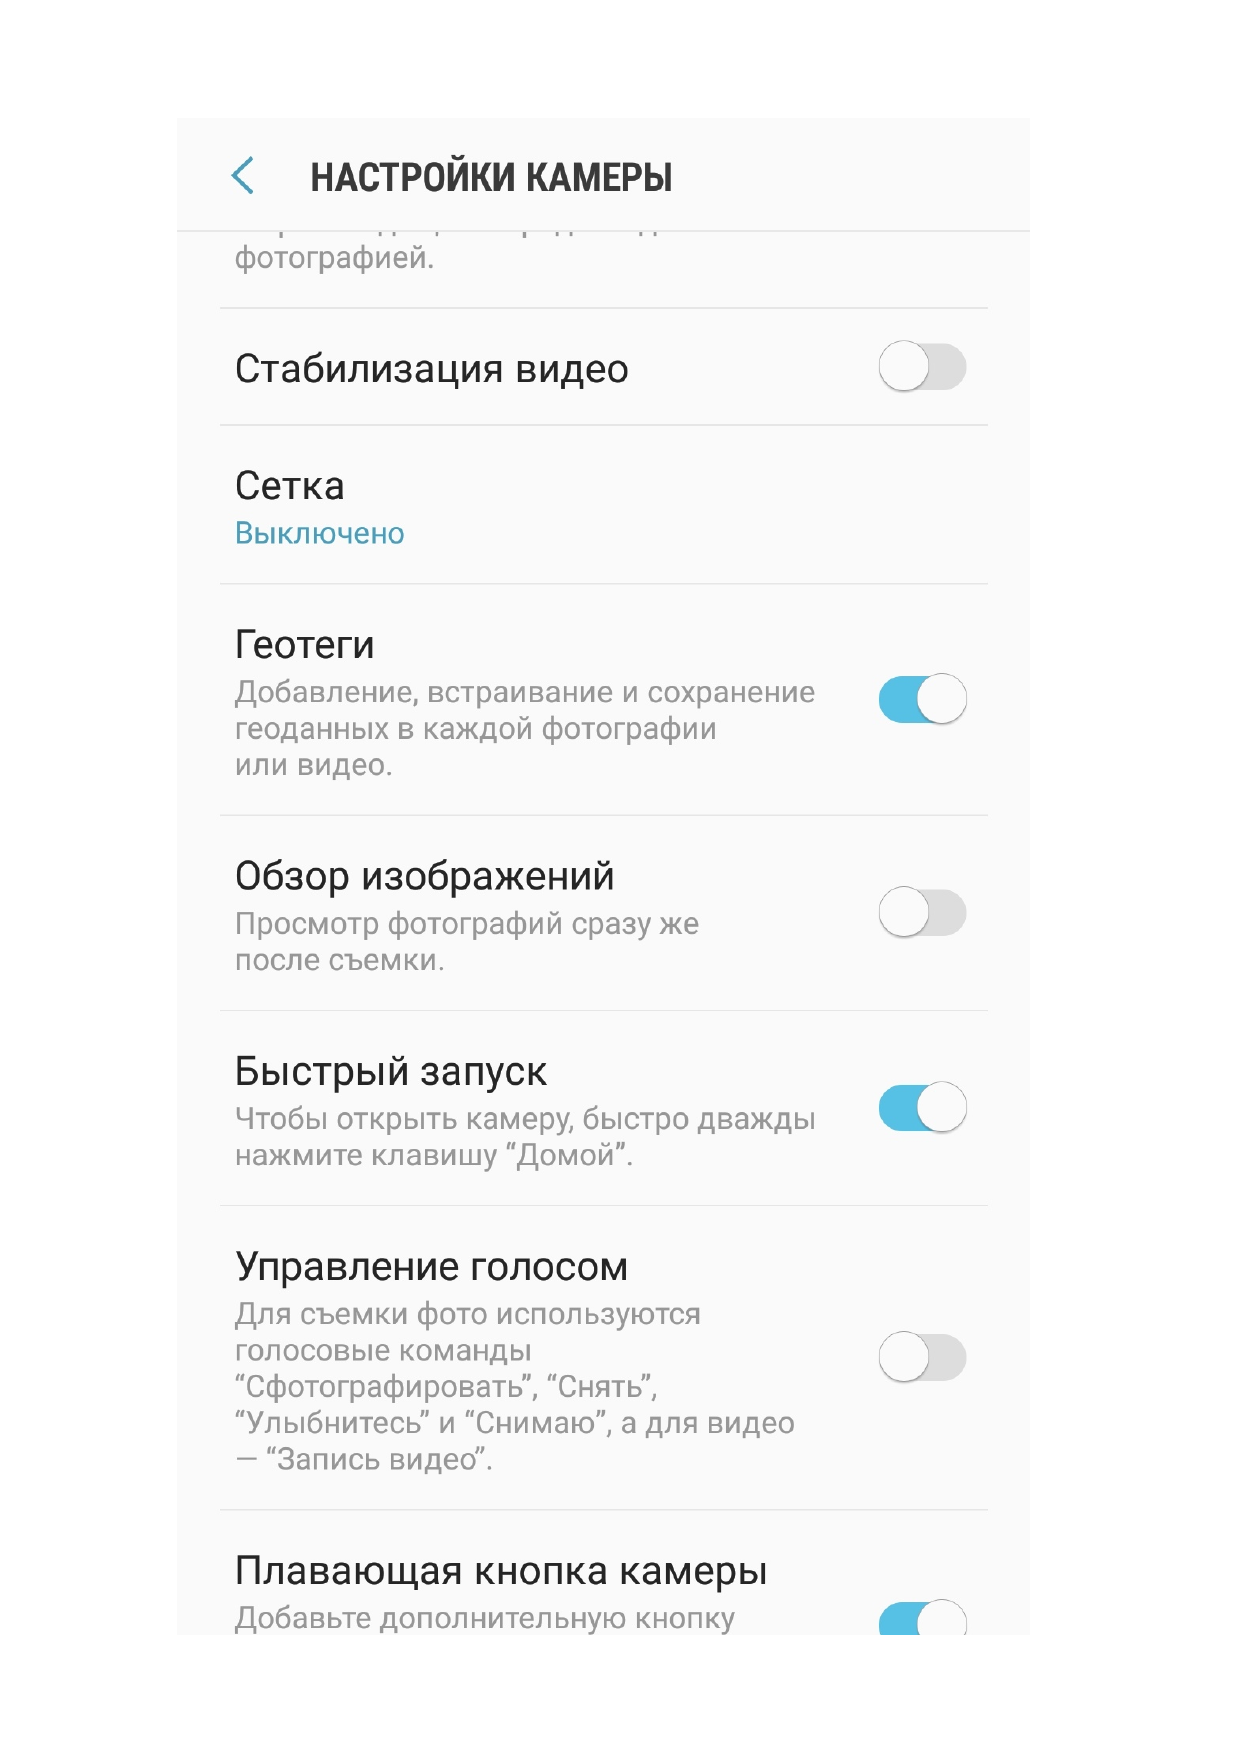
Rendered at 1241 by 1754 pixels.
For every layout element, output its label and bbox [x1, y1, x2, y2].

picture [177, 118, 1030, 1635]
